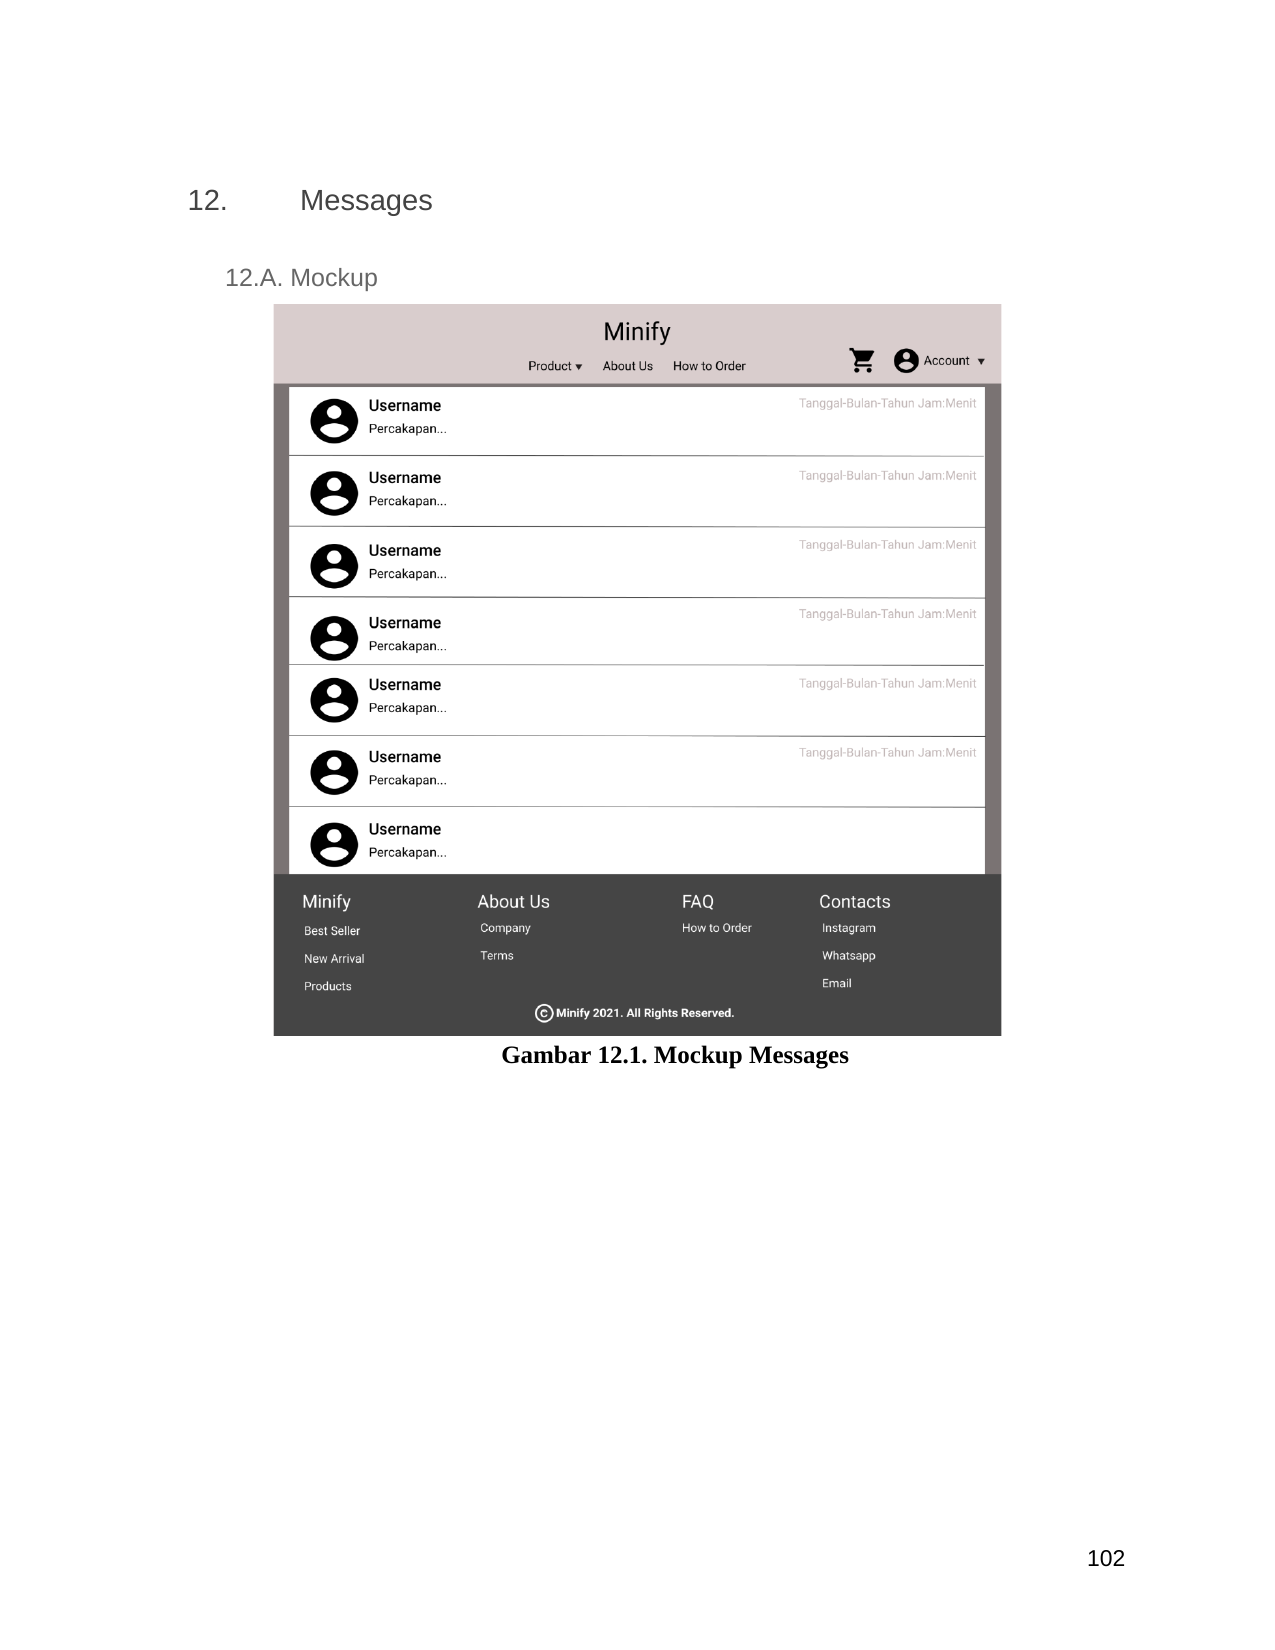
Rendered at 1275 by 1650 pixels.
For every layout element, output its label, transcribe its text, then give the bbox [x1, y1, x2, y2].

picture [273, 304, 1002, 1036]
text Gambar 12.1. Mockup Messages [225, 1040, 1125, 1068]
subtitle 12.A. Mockup [150, 263, 1125, 292]
subtitle Messages [187, 183, 1125, 217]
